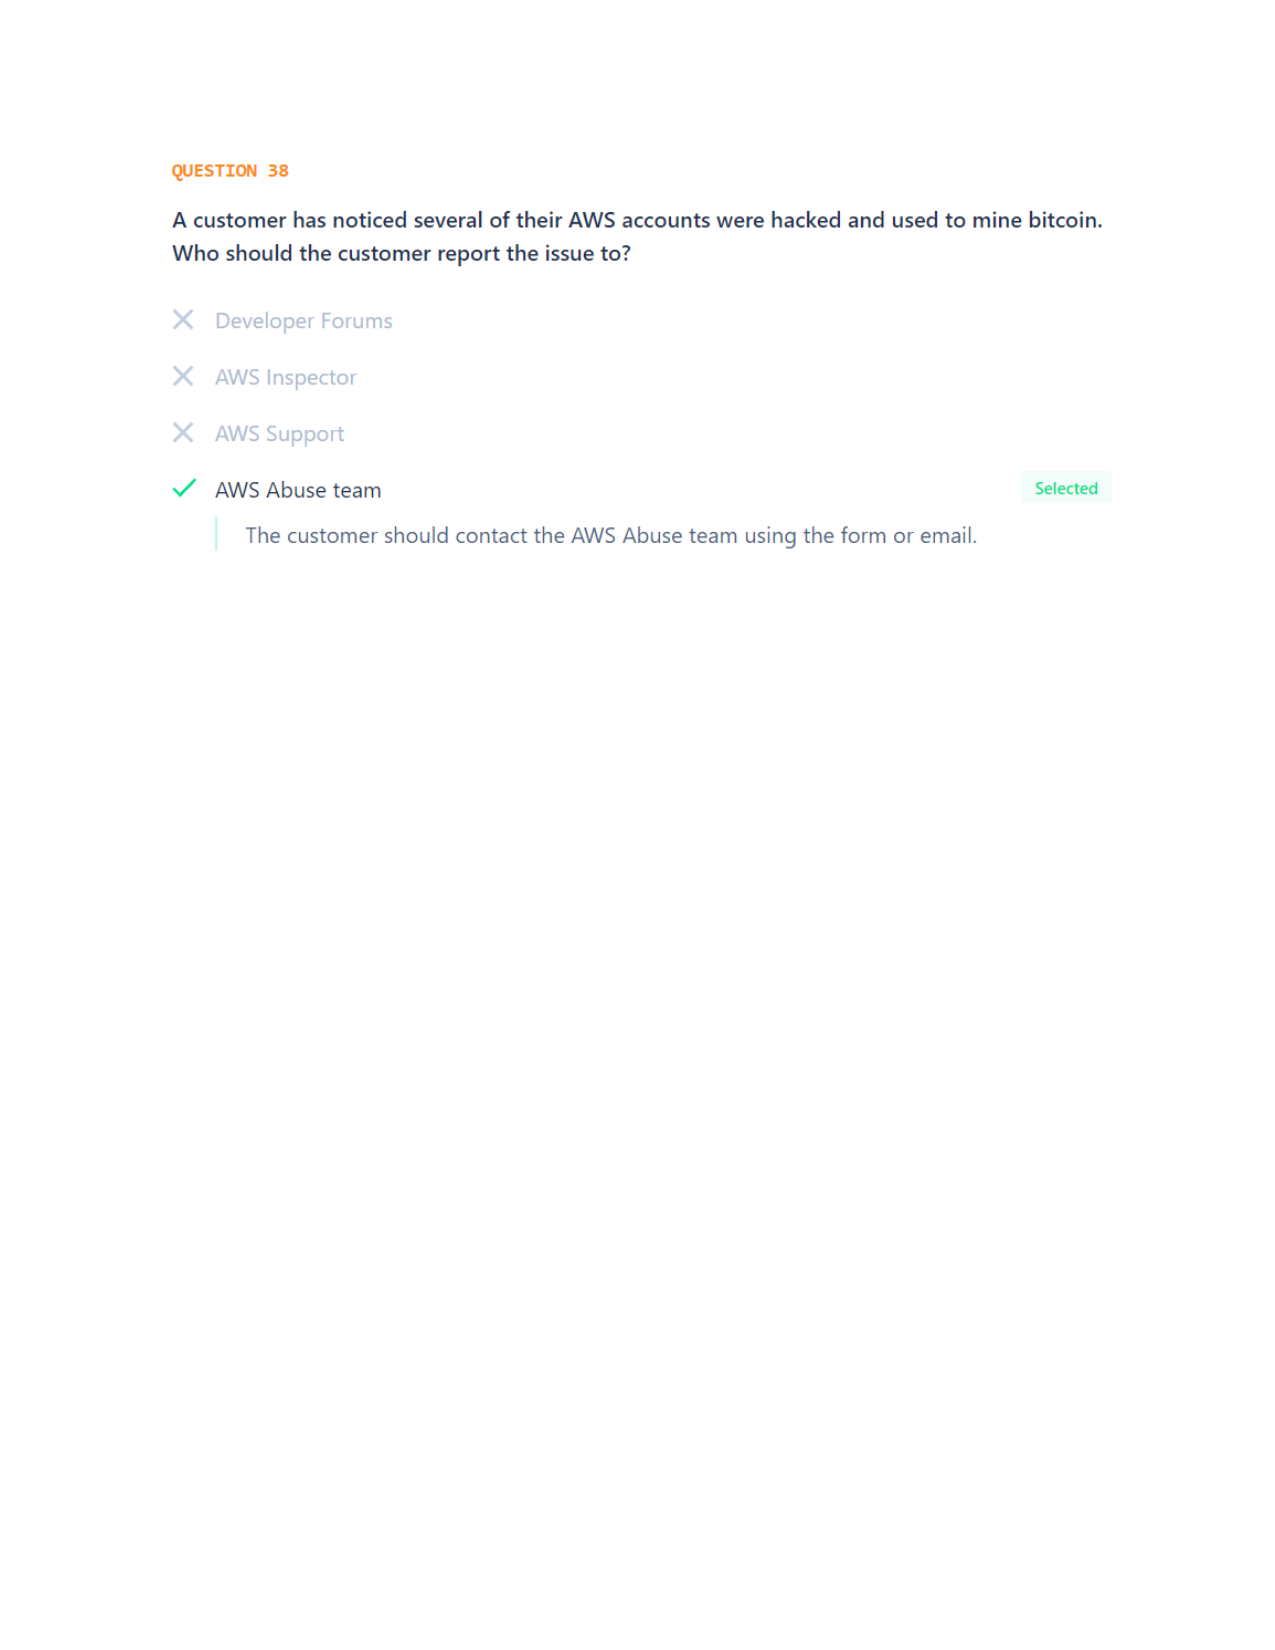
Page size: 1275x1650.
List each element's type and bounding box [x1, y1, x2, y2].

picture [150, 150, 1125, 574]
